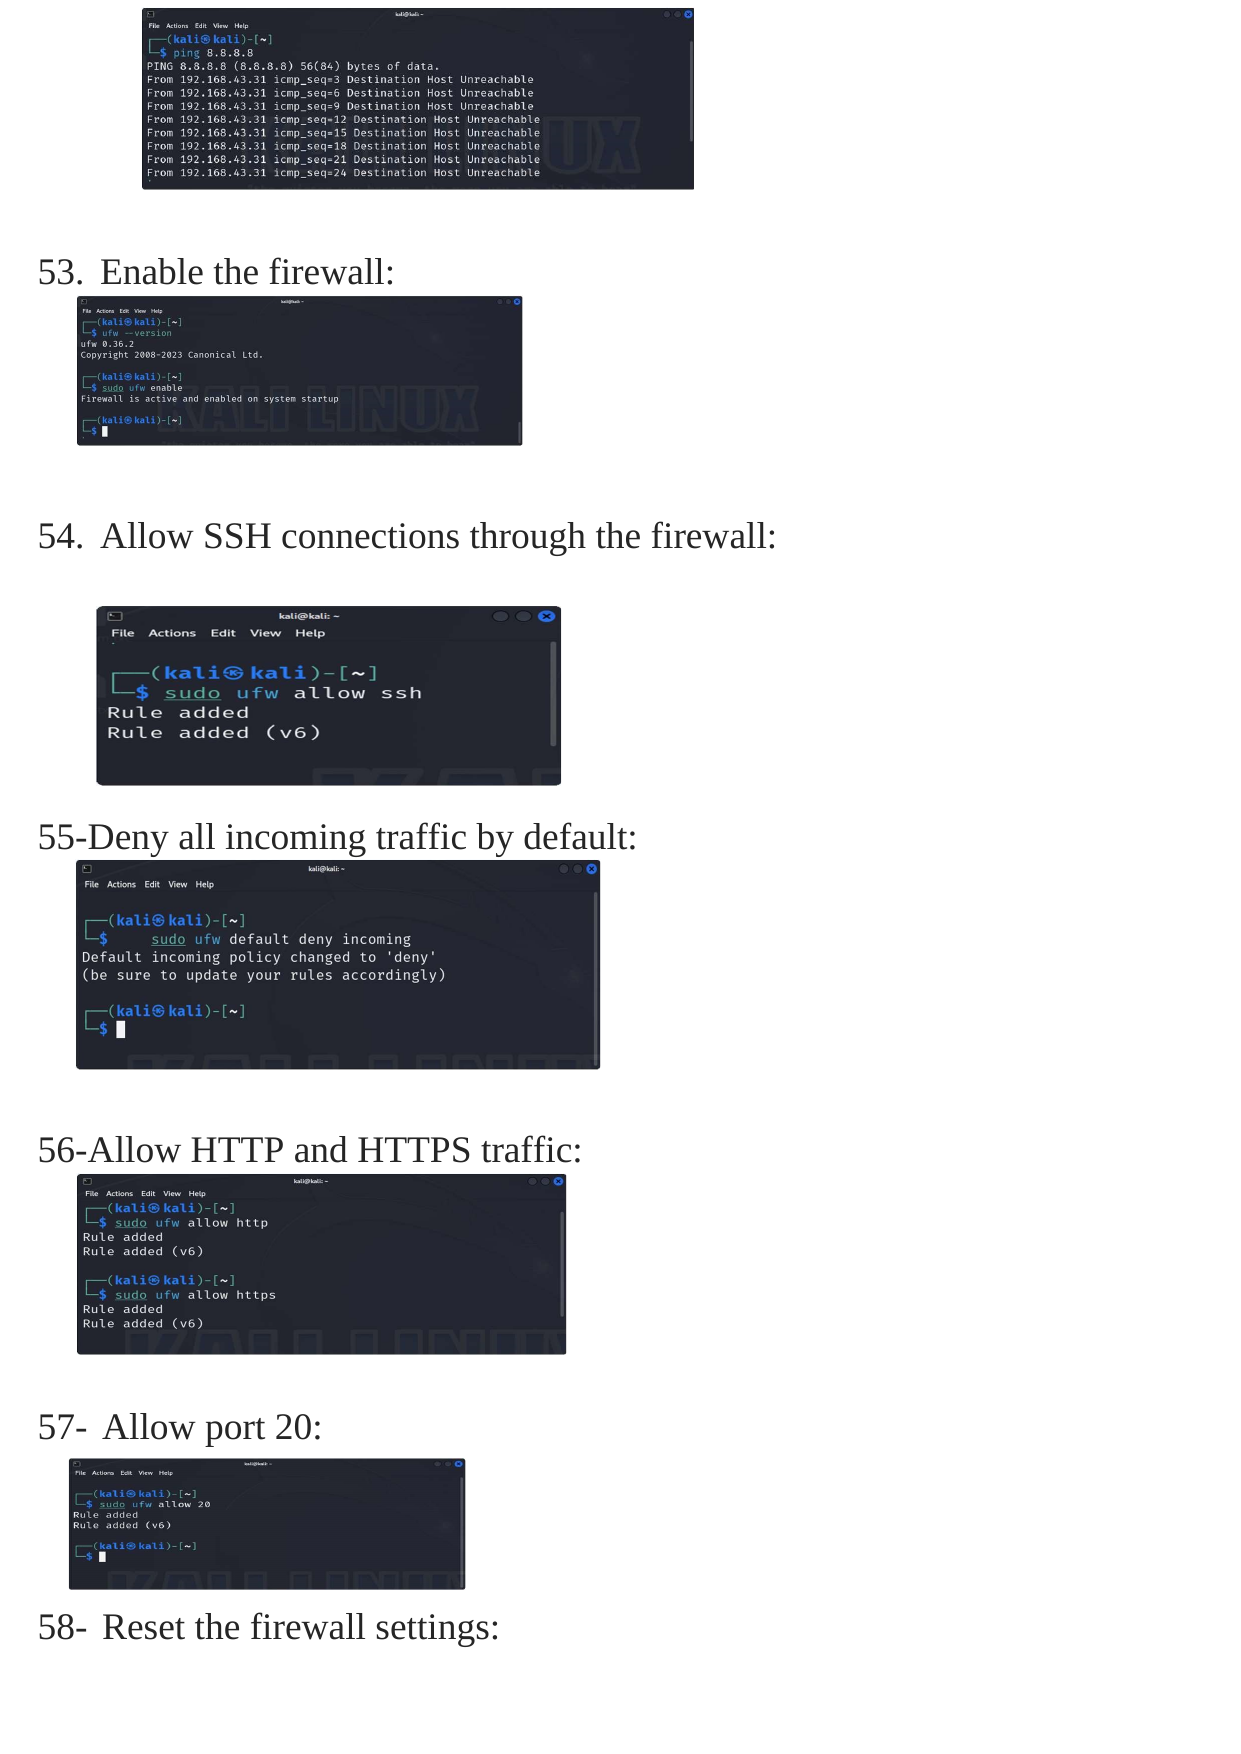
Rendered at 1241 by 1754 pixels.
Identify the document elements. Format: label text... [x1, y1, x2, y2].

text 55-Deny all incoming traffic by default: [37, 814, 1199, 857]
list Allow SSH connections through the firewall: [37, 514, 1199, 557]
picture [76, 1173, 567, 1355]
picture [68, 1458, 466, 1590]
text 56-Allow HTTP and HTTPS traffic: [37, 1128, 1199, 1171]
picture [141, 7, 694, 190]
picture [96, 606, 562, 786]
list Allow port 20: [37, 1404, 1199, 1448]
picture [75, 859, 601, 1070]
list Enable the firewall: [37, 250, 1199, 293]
list Reset the firewall settings: [37, 1605, 1199, 1648]
picture [77, 295, 523, 446]
